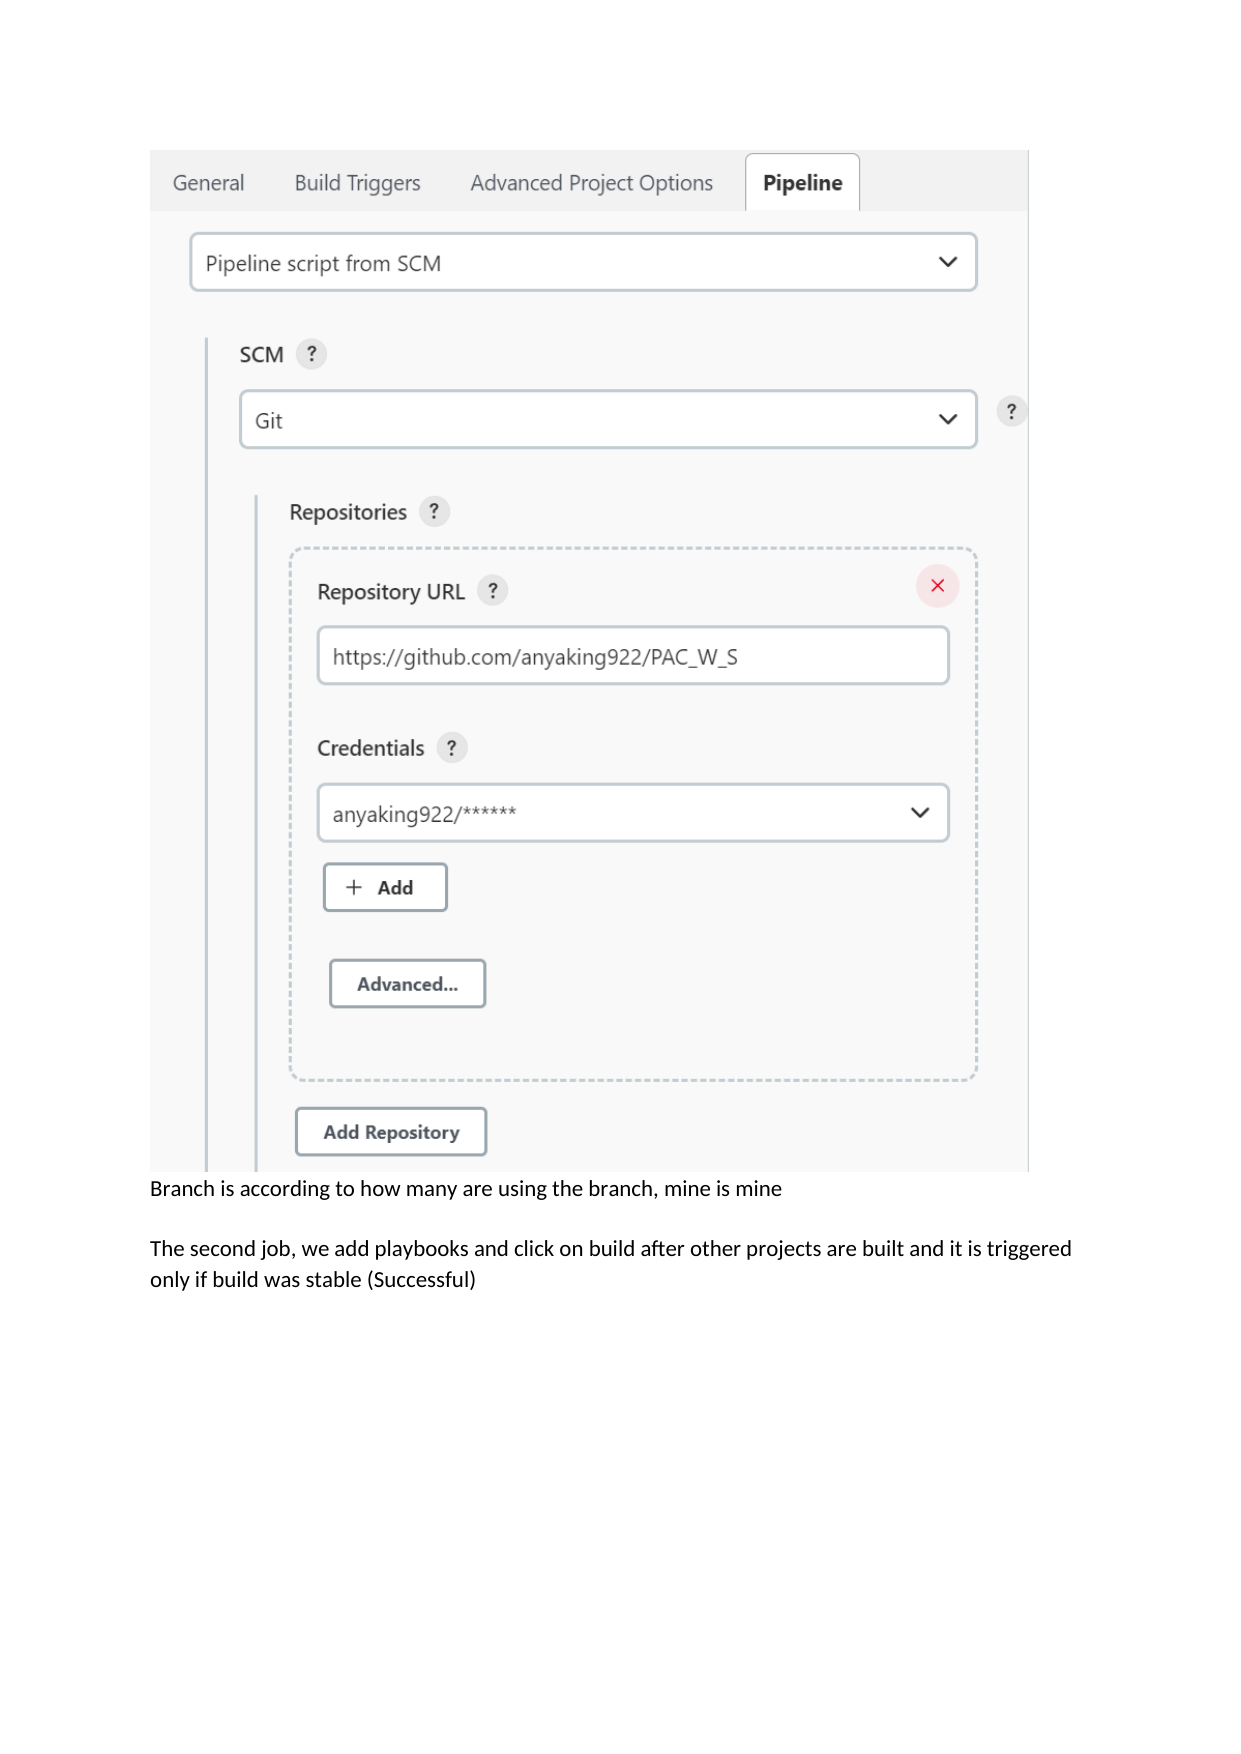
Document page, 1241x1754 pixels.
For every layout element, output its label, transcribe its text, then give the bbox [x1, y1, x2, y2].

picture [150, 150, 1091, 1172]
text Branch is according to how many are using the branch, mine is mine The second job, we add playbooks and click on build after other projects are built and it is triggered only if build was stable (Successful) [150, 1172, 1090, 1293]
